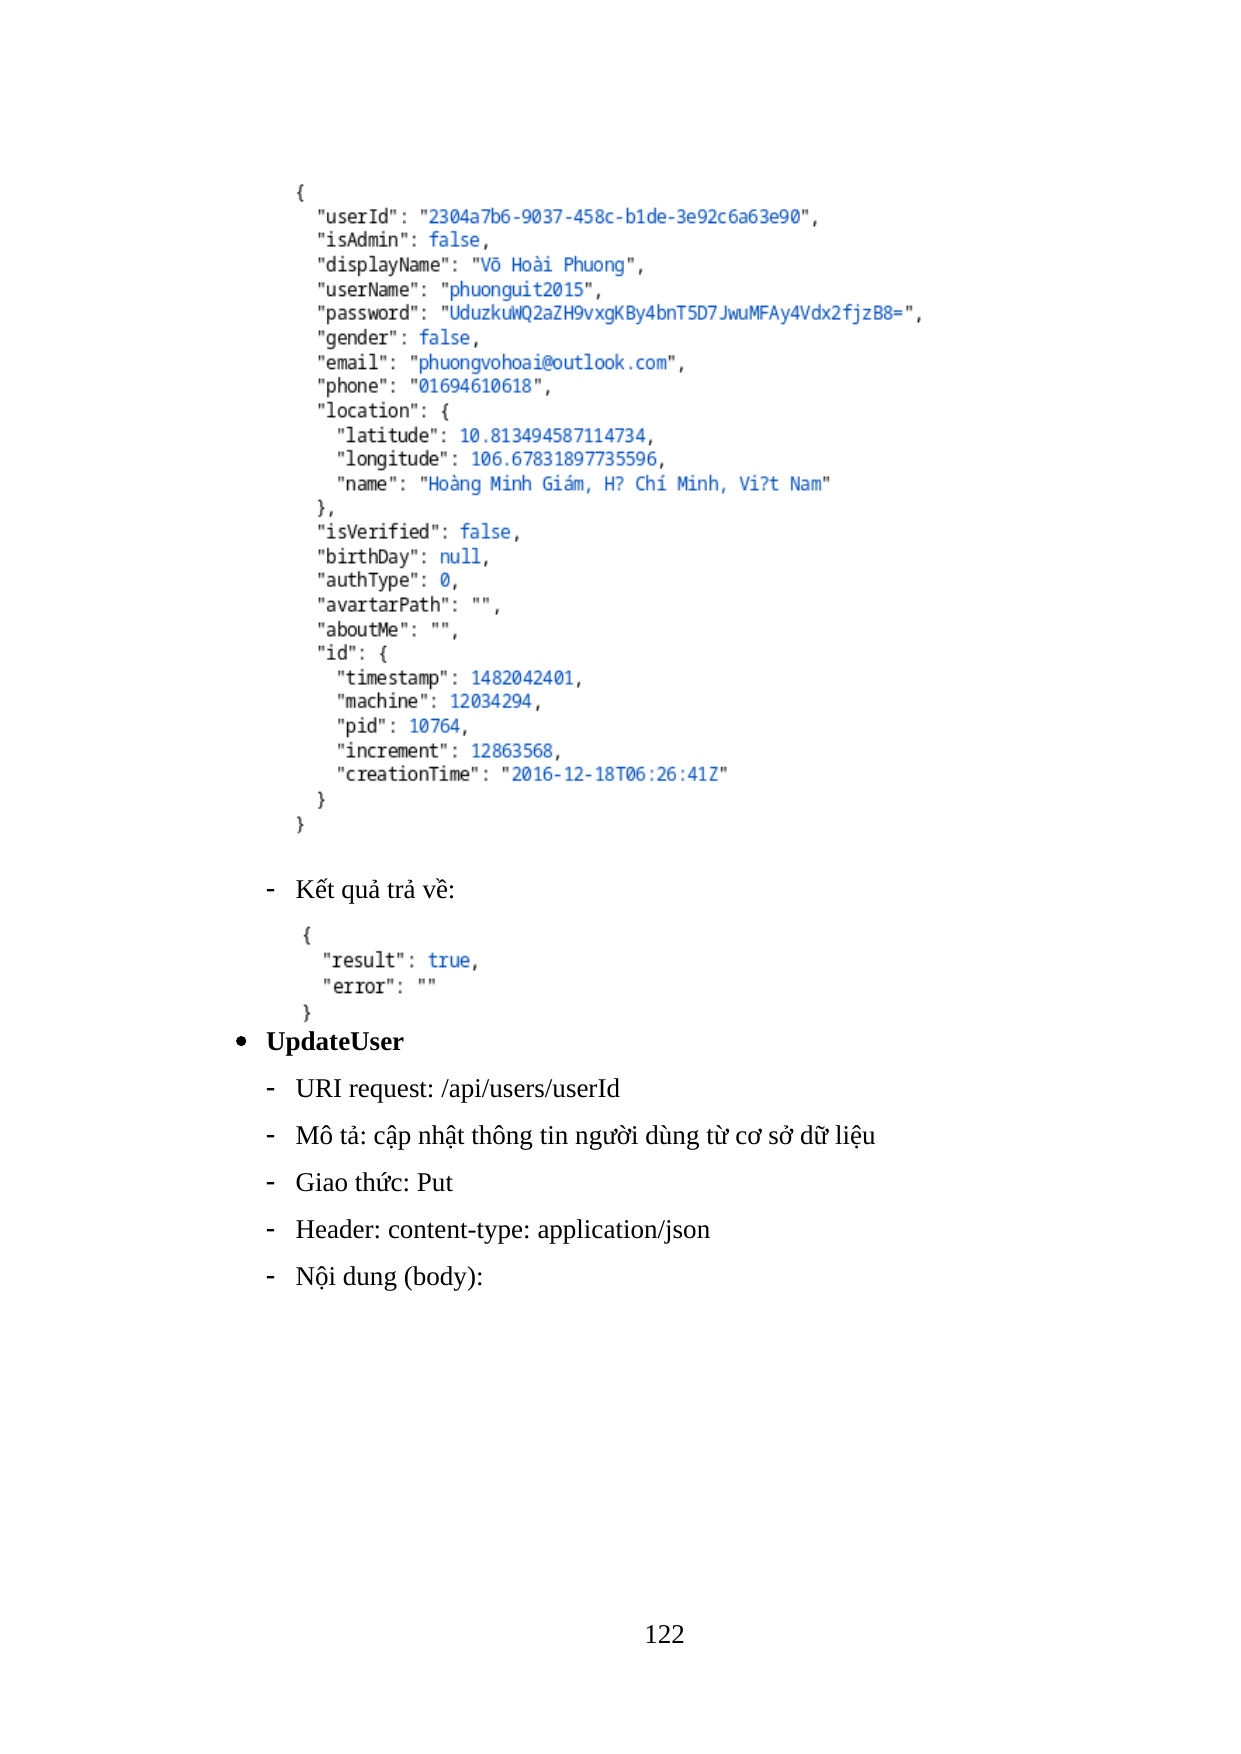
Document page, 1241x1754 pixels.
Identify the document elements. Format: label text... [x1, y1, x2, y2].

list Kết quả trả về: [266, 873, 1122, 904]
list UpdateUser [236, 1025, 1122, 1056]
list Header: content-type: application/json [266, 1213, 1122, 1244]
list URI request: /api/users/userId [266, 1072, 1122, 1103]
list Mô tả: cập nhật thông tin người dùng từ cơ sở dữ liệu [266, 1119, 1122, 1150]
list Giao thức: Put [266, 1166, 1122, 1197]
list Nội dung (body): [266, 1259, 1122, 1291]
